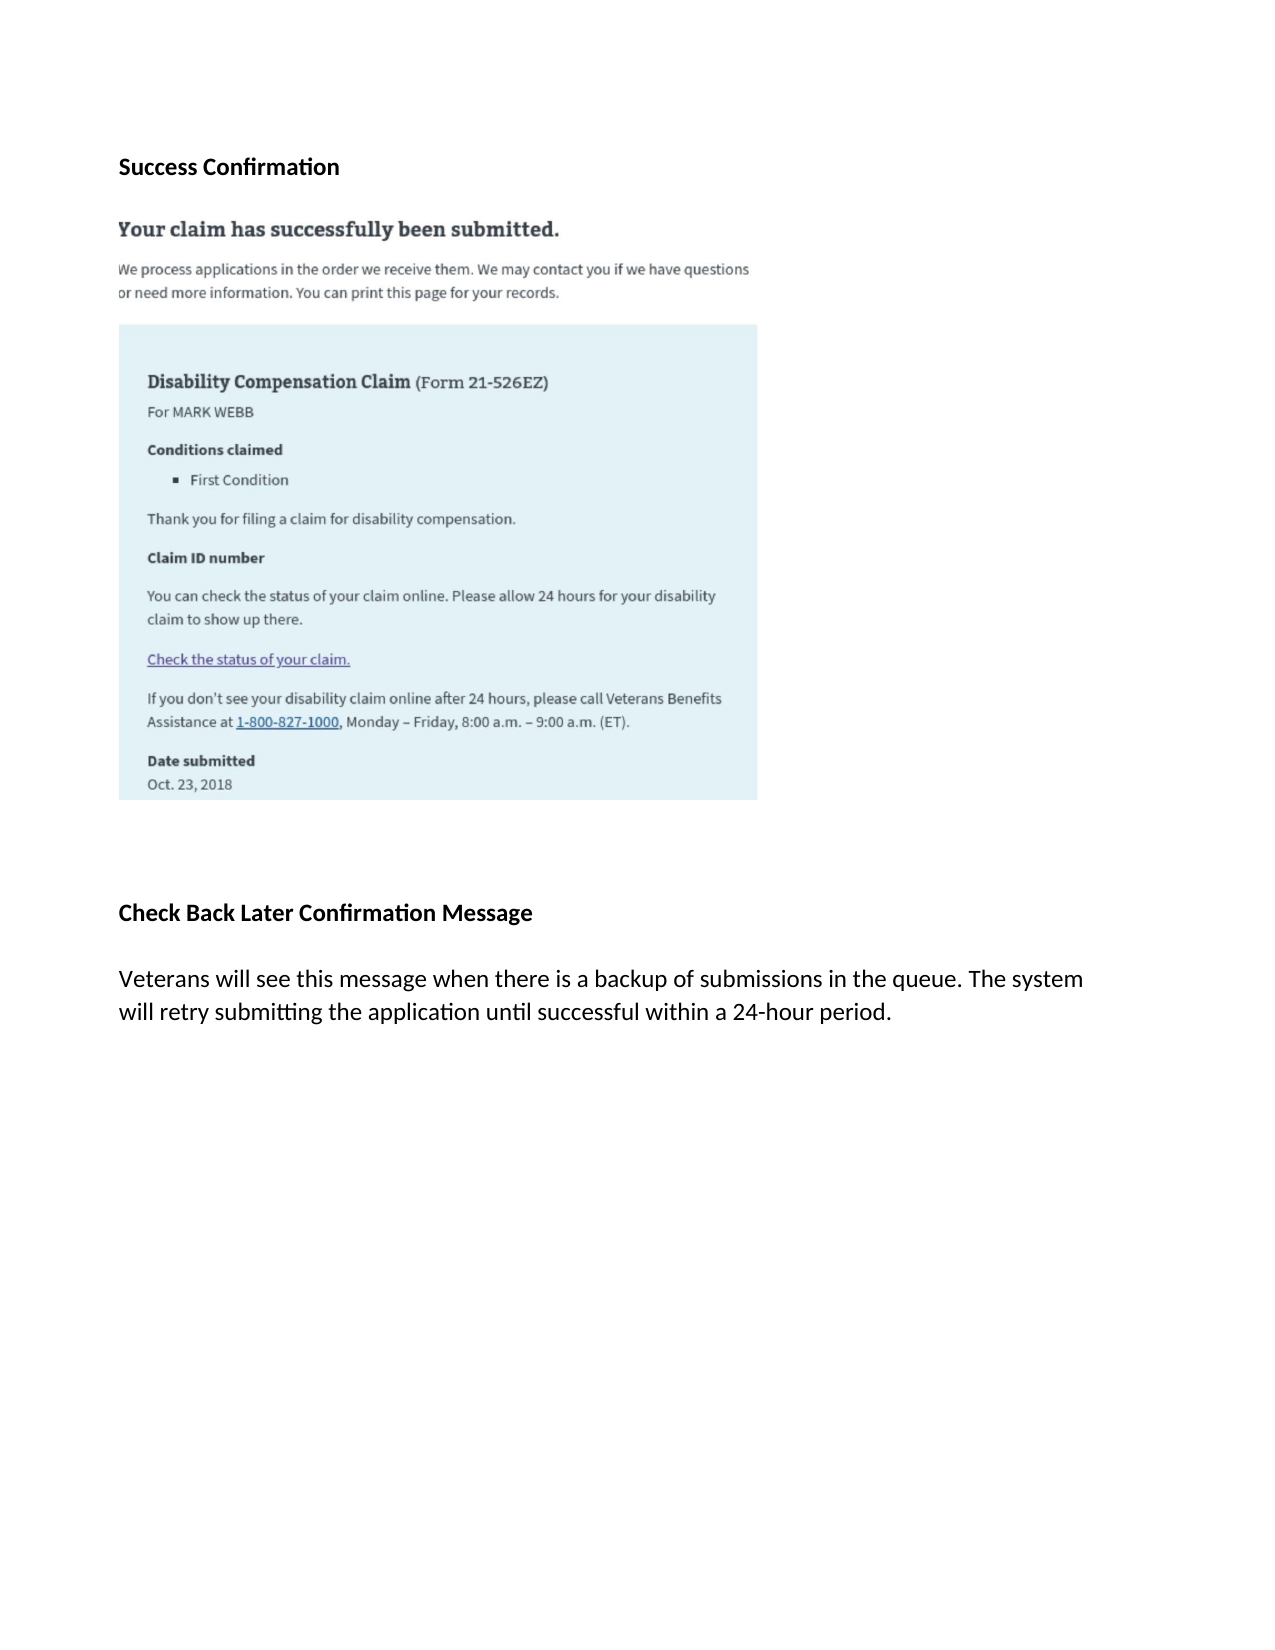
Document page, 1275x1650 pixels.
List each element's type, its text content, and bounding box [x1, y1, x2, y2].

picture [118, 216, 760, 800]
subtitle Check Back Later Confirmation Message [119, 897, 1103, 928]
subtitle Success Confirmation [119, 151, 1103, 181]
text Veterans will see this message when there is a backup of submissions in the queue. The system will retry submitting the application until successful within a 24-hour period. [119, 930, 1103, 1027]
